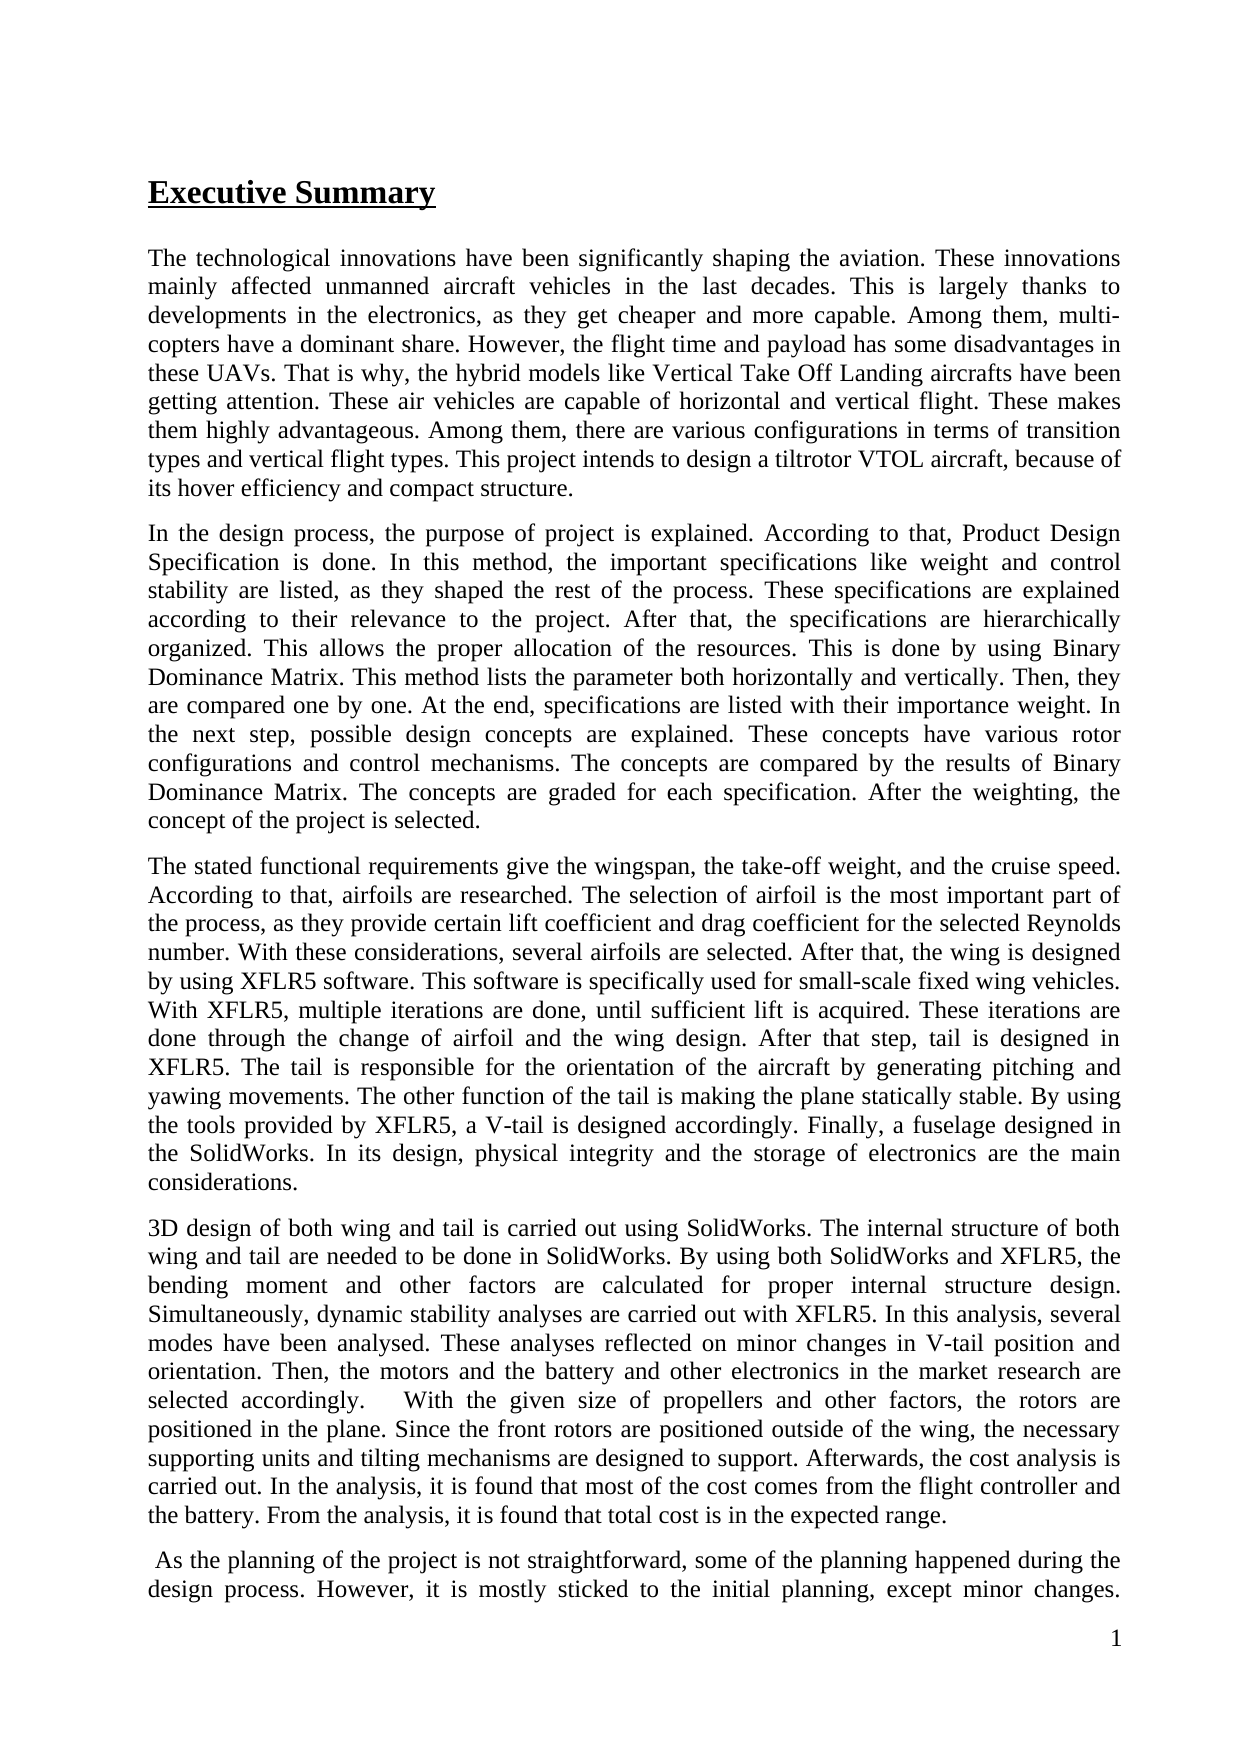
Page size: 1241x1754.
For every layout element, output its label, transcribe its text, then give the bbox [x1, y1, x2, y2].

text The stated functional requirements give the wingspan, the take-off weight, and the cruise speed. According to that, airfoils are researched. The selection of airfoil is the most important part of the process, as they provide certain lift coefficient and drag coefficient for the selected Reynolds number. With these considerations, several airfoils are selected. After that, the wing is designed by using XFLR5 software. This software is specifically used for small-scale fixed wing vehicles. With XFLR5, multiple iterations are done, until sufficient lift is acquired. These iterations are done through the change of airfoil and the wing design. After that step, tail is designed in XFLR5. The tail is responsible for the orientation of the aircraft by generating pitching and yawing movements. The other function of the tail is making the plane statically stable. By using the tools provided by XFLR5, a V-tail is designed accordingly. Finally, a fuselage designed in the SolidWorks. In its design, physical integrity and the storage of electronics are the main considerations. [148, 851, 1122, 1196]
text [148, 1546, 1122, 1603]
text The technological innovations have been significantly shaping the aviation. These innovations mainly affected unmanned aircraft vehicles in the last decades. This is largely thanks to developments in the electronics, as they get cheaper and more capable. Among them, multi-copters have a dominant share. However, the flight time and payload has some disadvantages in these UAVs. That is why, the hybrid models like Vertical Take Off Landing aircrafts have been getting attention. These air vehicles are capable of horizontal and vertical flight. These makes them highly advantageous. Among them, there are various configurations in terms of transition types and vertical flight types. This project intends to design a tiltrotor VTOL aircraft, because of its hover efficiency and compact structure. [148, 243, 1122, 501]
text 3D design of both wing and tail is carried out using SolidWorks. The internal structure of both wing and tail are needed to be done in SolidWorks. By using both SolidWorks and XFLR5, the bending moment and other factors are calculated for proper internal structure design. Simultaneously, dynamic stability analyses are carried out with XFLR5. In this analysis, several modes have been analysed. These analyses reflected on minor changes in V-tail position and orientation. Then, the motors and the battery and other electronics in the market research are selected accordingly. With the given size of propellers and other factors, the rotors are positioned in the plane. Since the front rotors are positioned outside of the wing, the necessary supporting units and tilting mechanisms are designed to support. Afterwards, the cost analysis is carried out. In the analysis, it is found that most of the cost comes from the flight controller and the battery. From the analysis, it is found that total cost is in the expected range. [148, 1213, 1122, 1529]
subtitle Executive Summary [148, 173, 1122, 211]
text In the design process, the purpose of project is explained. According to that, Product Design Specification is done. In this method, the important specifications like weight and control stability are listed, as they shaped the rest of the process. These specifications are explained according to their relevance to the project. After that, the specifications are hierarchically organized. This allows the proper allocation of the resources. This is done by using Binary Dominance Matrix. This method lists the parameter both horizontally and vertically. Then, they are compared one by one. At the end, specifications are listed with their importance weight. In the next step, possible design concepts are explained. These concepts have various rotor configurations and control mechanisms. The concepts are compared by the results of Binary Dominance Matrix. The concepts are graded for each specification. After the weighting, the concept of the project is selected. [148, 518, 1122, 834]
